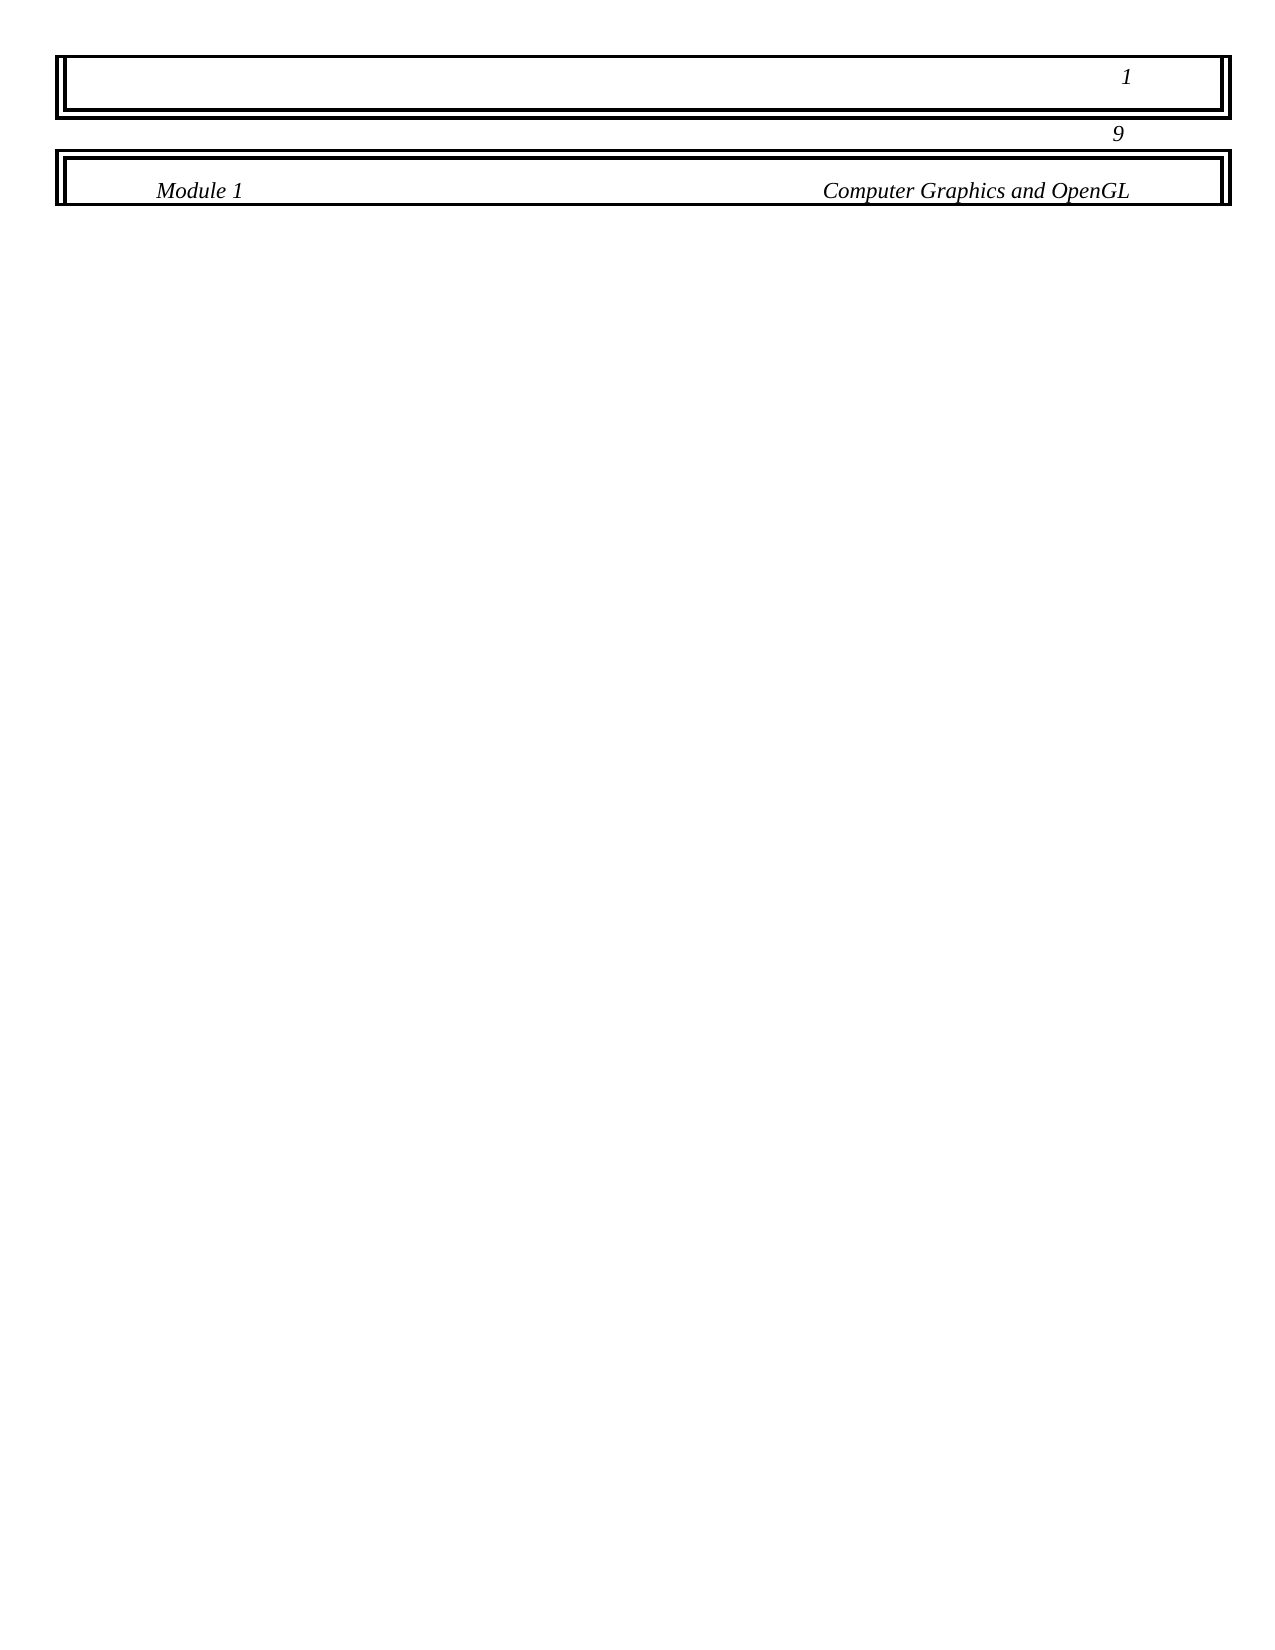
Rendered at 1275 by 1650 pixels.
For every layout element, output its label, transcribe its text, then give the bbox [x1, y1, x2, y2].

table_cell 1 [647, 58, 1130, 108]
table_cell [67, 58, 647, 108]
table_header Module 1 [61, 152, 247, 203]
text 9 [1112, 120, 1127, 146]
picture [161, 206, 278, 211]
table_cell [1130, 58, 1220, 108]
picture [829, 176, 1246, 211]
table_header Computer Graphics and OpenGL [247, 152, 1226, 203]
